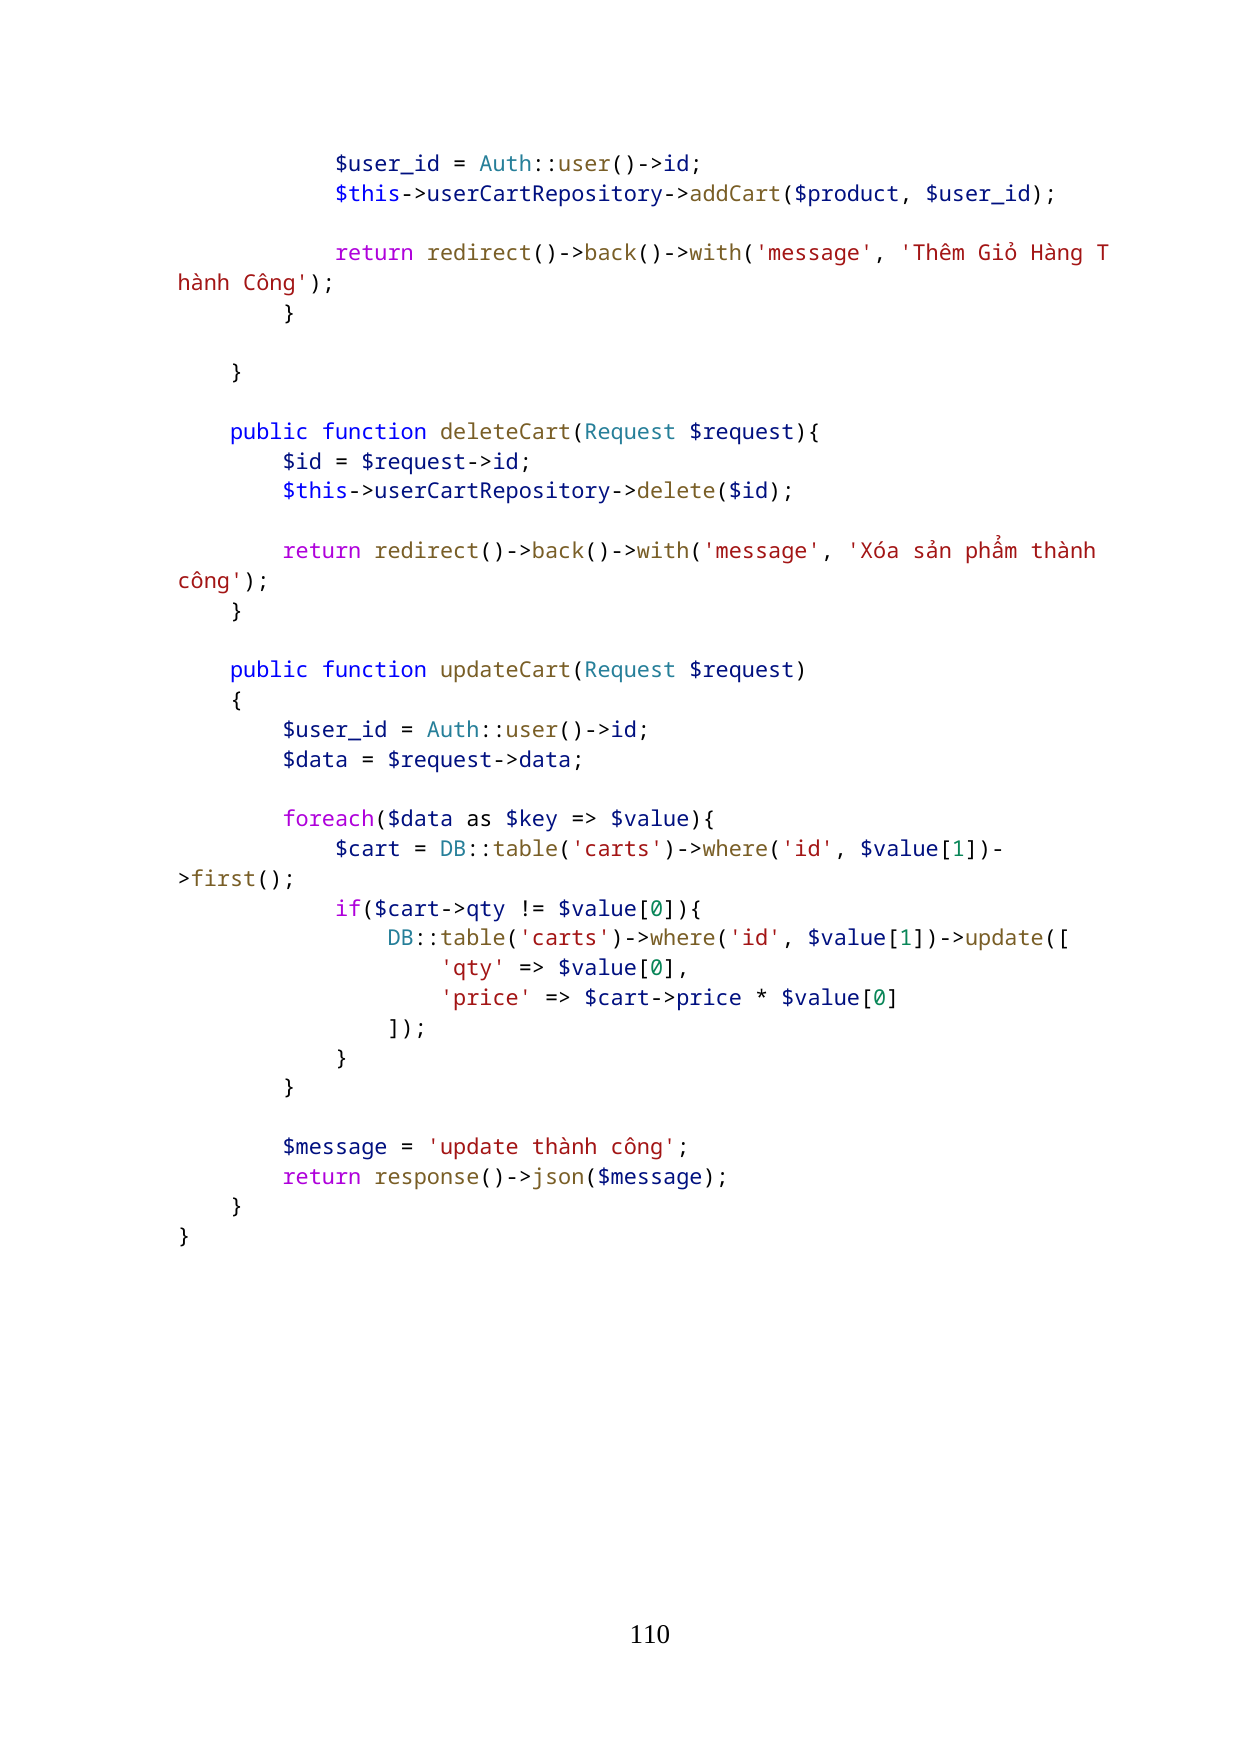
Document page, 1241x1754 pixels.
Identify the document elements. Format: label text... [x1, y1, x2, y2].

text ]); [177, 1012, 1122, 1041]
text } [177, 1071, 1122, 1101]
text $user_id = Auth::user()->id; [177, 714, 1122, 743]
text } [177, 1220, 1122, 1250]
text 'price' => $cart->price * $value[0] [177, 982, 1122, 1012]
text DB::table('carts')->where('id', $value[1])->update([ [177, 922, 1122, 952]
text return redirect()->back()->with('message', 'Thêm Giỏ Hàng Thành Công'); [177, 237, 1122, 297]
text 'qty' => $value[0], [177, 952, 1122, 982]
text } [177, 1041, 1122, 1071]
text $id = $request->id; [177, 446, 1122, 475]
text $user_id = Auth::user()->id; [177, 148, 1122, 177]
text public function updateCart(Request $request) [177, 654, 1122, 684]
text if($cart->qty != $value[0]){ [177, 892, 1122, 922]
text $this->userCartRepository->delete($id); [177, 475, 1122, 505]
text $message = 'update thành công'; [177, 1131, 1122, 1161]
text } [177, 1190, 1122, 1220]
text } [177, 356, 1122, 386]
text } [177, 297, 1122, 326]
text public function deleteCart(Request $request){ [177, 416, 1122, 446]
text foreach($data as $key => $value){ [177, 803, 1122, 833]
text return redirect()->back()->with('message', 'Xóa sản phẩm thành công'); [177, 535, 1122, 594]
text $data = $request->data; [177, 743, 1122, 773]
text $this->userCartRepository->addCart($product, $user_id); [177, 177, 1122, 207]
text return response()->json($message); [177, 1161, 1122, 1190]
text $cart = DB::table('carts')->where('id', $value[1])->first(); [177, 833, 1122, 892]
text { [177, 684, 1122, 714]
text } [177, 594, 1122, 624]
